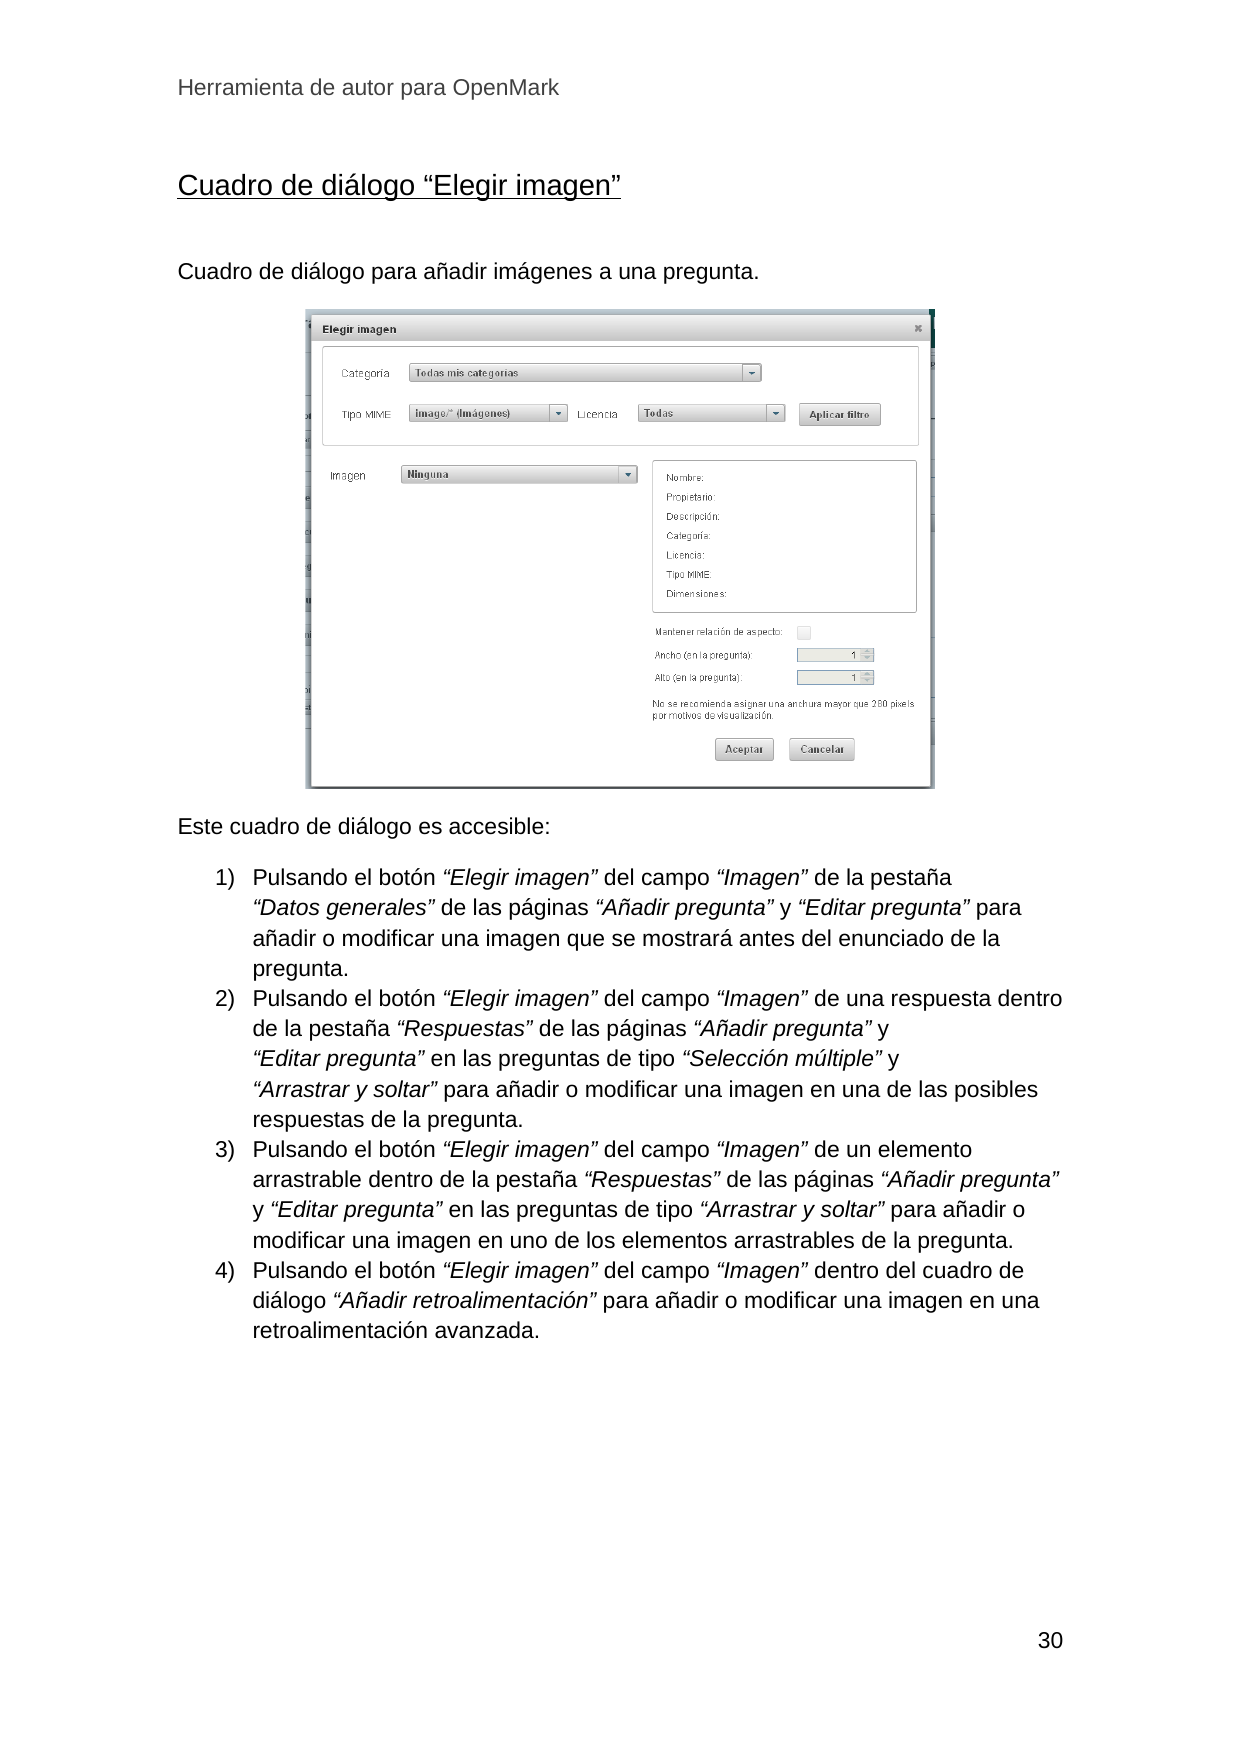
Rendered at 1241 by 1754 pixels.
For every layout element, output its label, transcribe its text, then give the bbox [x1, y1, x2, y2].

list Pulsando el botón “Elegir imagen” del campo “Imagen” de la pestaña “Datos generales” de las páginas “Añadir pregunta” y “Editar pregunta” para añadir o modificar una imagen que se mostrará antes del enunciado de la pregunta. [215, 864, 1063, 981]
text Cuadro de diálogo para añadir imágenes a una pregunta. [177, 258, 1063, 284]
text Este cuadro de diálogo es accesible: [177, 813, 1063, 839]
list Pulsando el botón “Elegir imagen” del campo “Imagen” de un elemento arrastrable dentro de la pestaña “Respuestas” de las páginas “Añadir pregunta” y “Editar pregunta” en las preguntas de tipo “Arrastrar y soltar” para añadir o modificar una imagen en uno de los elementos arrastrables de la pregunta. [215, 1136, 1063, 1253]
list Pulsando el botón “Elegir imagen” del campo “Imagen” de una respuesta dentro de la pestaña “Respuestas” de las páginas “Añadir pregunta” y “Editar pregunta” en las preguntas de tipo “Selección múltiple” y “Arrastrar y soltar” para añadir o modificar una imagen en una de las posibles respuestas de la pregunta. [215, 985, 1063, 1132]
picture [305, 309, 935, 789]
list Pulsando el botón “Elegir imagen” del campo “Imagen” dentro del cuadro de diálogo “Añadir retroalimentación” para añadir o modificar una imagen en una retroalimentación avanzada. [215, 1257, 1063, 1343]
subtitle Cuadro de diálogo “Elegir imagen” [177, 168, 1063, 202]
